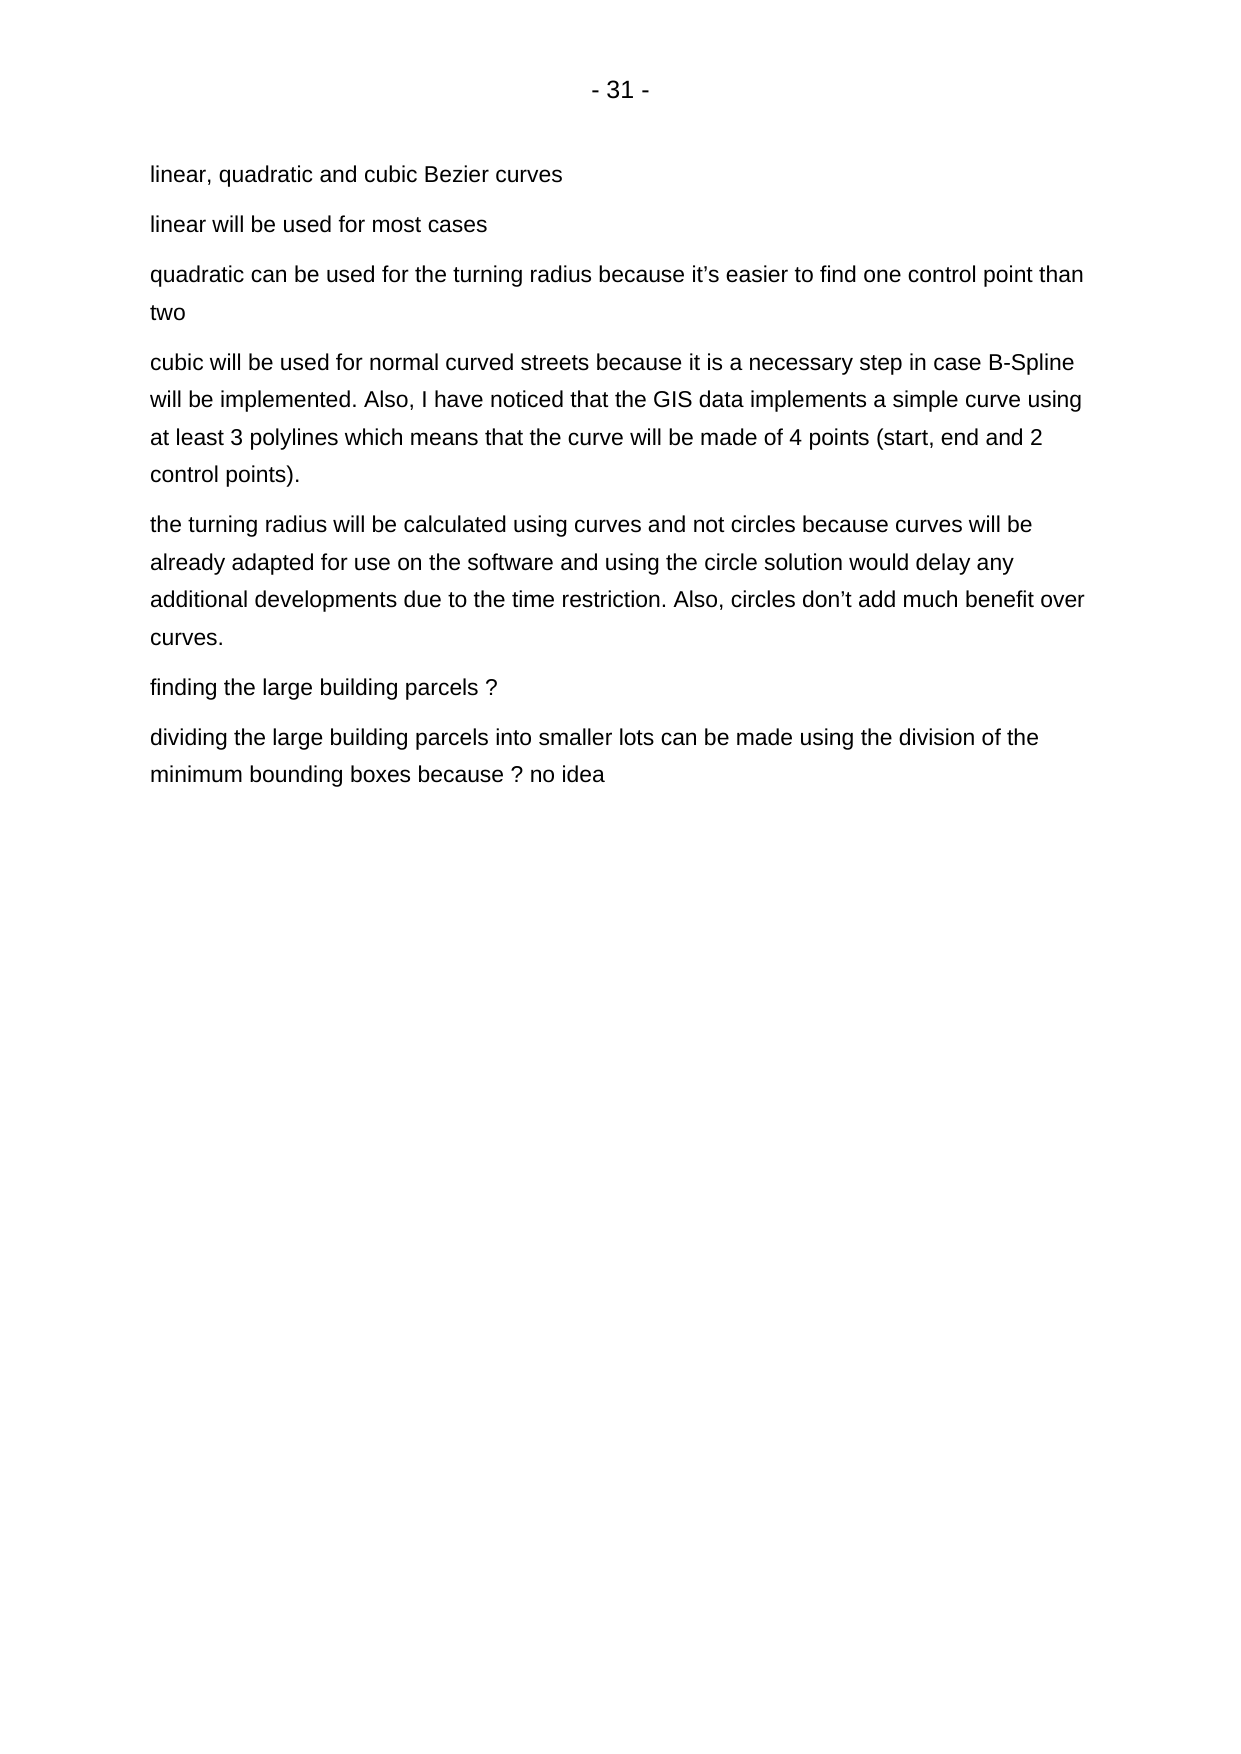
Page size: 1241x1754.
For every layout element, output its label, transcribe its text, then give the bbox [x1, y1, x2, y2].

text finding the large building parcels ? [150, 662, 1090, 700]
text dividing the large building parcels into smaller lots can be made using the division of the minimum bounding boxes because ? no idea [150, 712, 1090, 787]
text linear will be used for most cases [150, 200, 1090, 237]
text quadratic can be used for the turning radius because it’s easier to find one control point than two [150, 250, 1090, 325]
text linear, quadratic and cubic Bezier curves [150, 150, 1090, 187]
text cubic will be used for normal curved streets because it is a necessary step in case B-Spline will be implemented. Also, I have noticed that the GIS data implements a simple curve using at least 3 polylines which means that the curve will be made of 4 points (start, end and 2 control points). [150, 337, 1090, 487]
text the turning radius will be calculated using curves and not circles because curves will be already adapted for use on the software and using the circle solution would delay any additional developments due to the time restriction. Also, circles don’t add much benefit over curves. [150, 500, 1090, 650]
